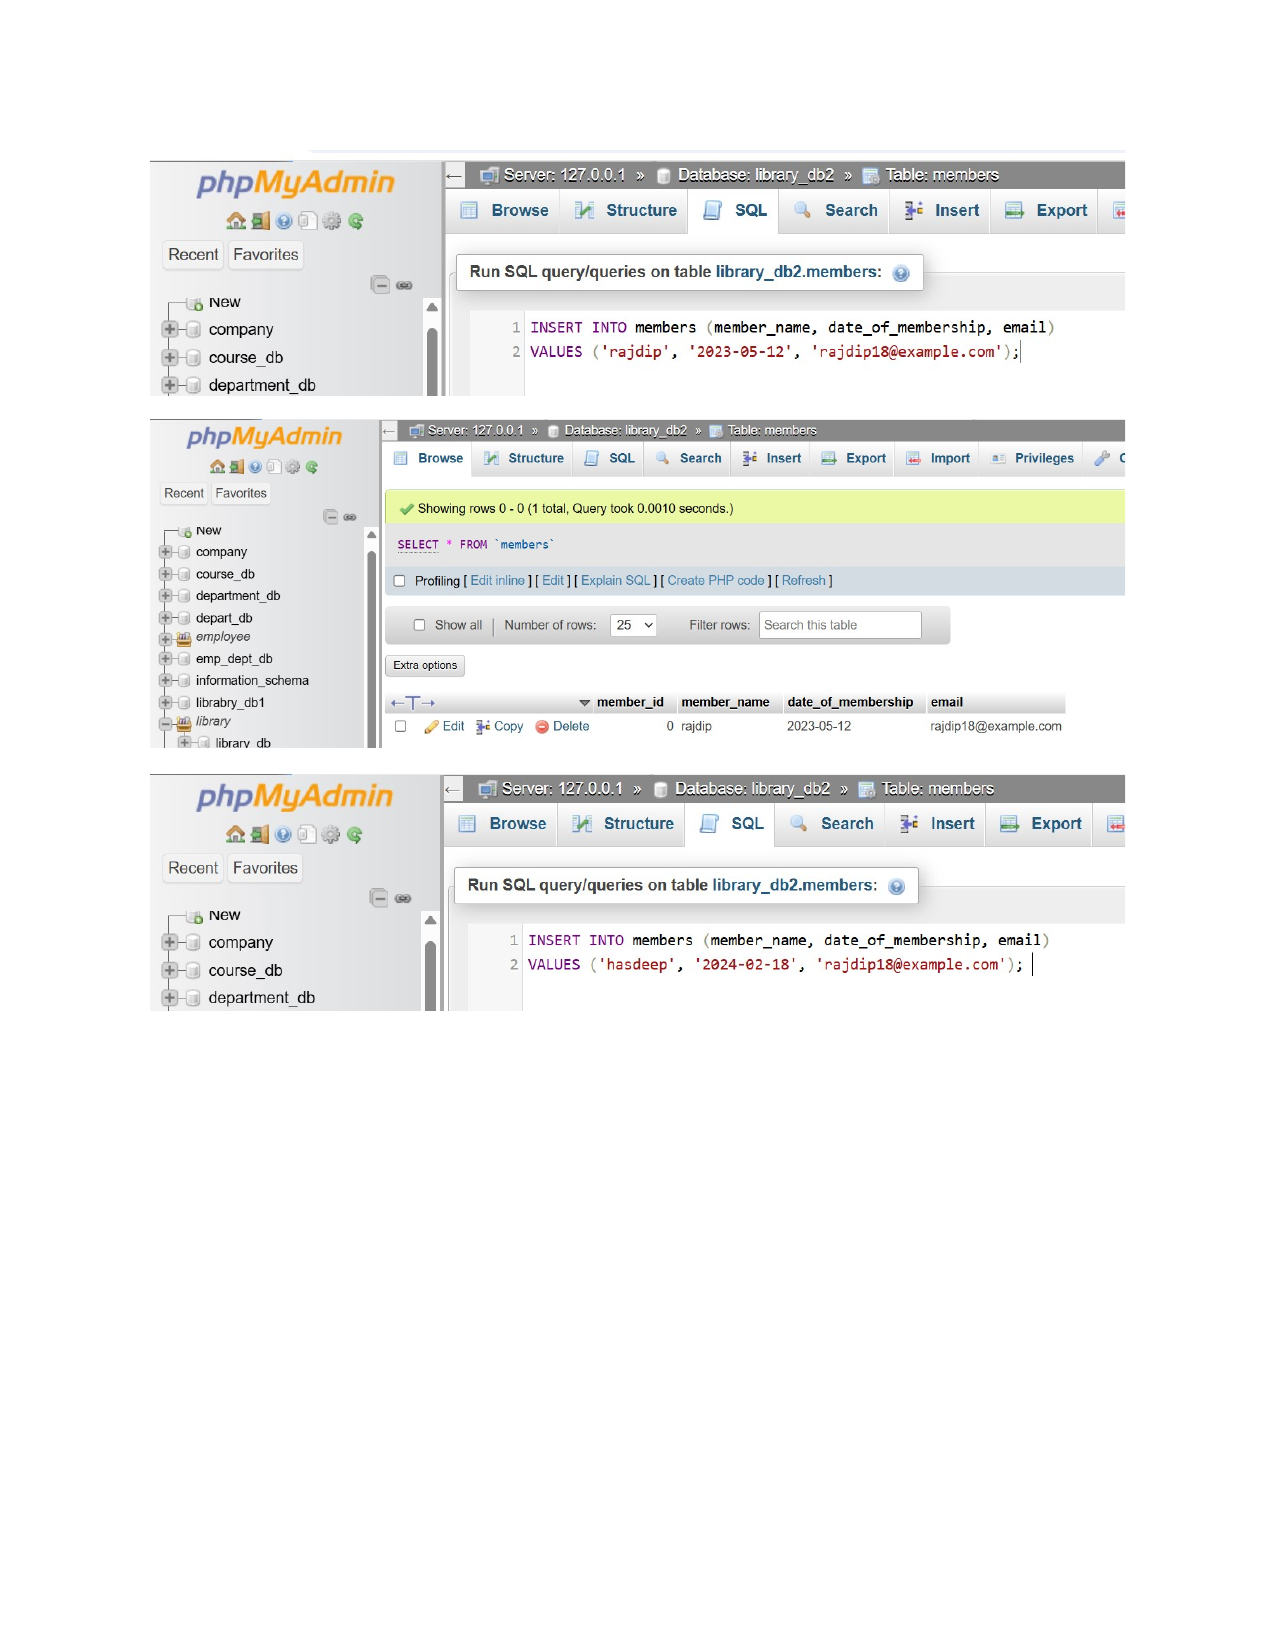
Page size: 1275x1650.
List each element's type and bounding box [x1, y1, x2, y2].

picture [150, 766, 1125, 1011]
picture [150, 415, 1125, 748]
picture [150, 150, 1125, 396]
